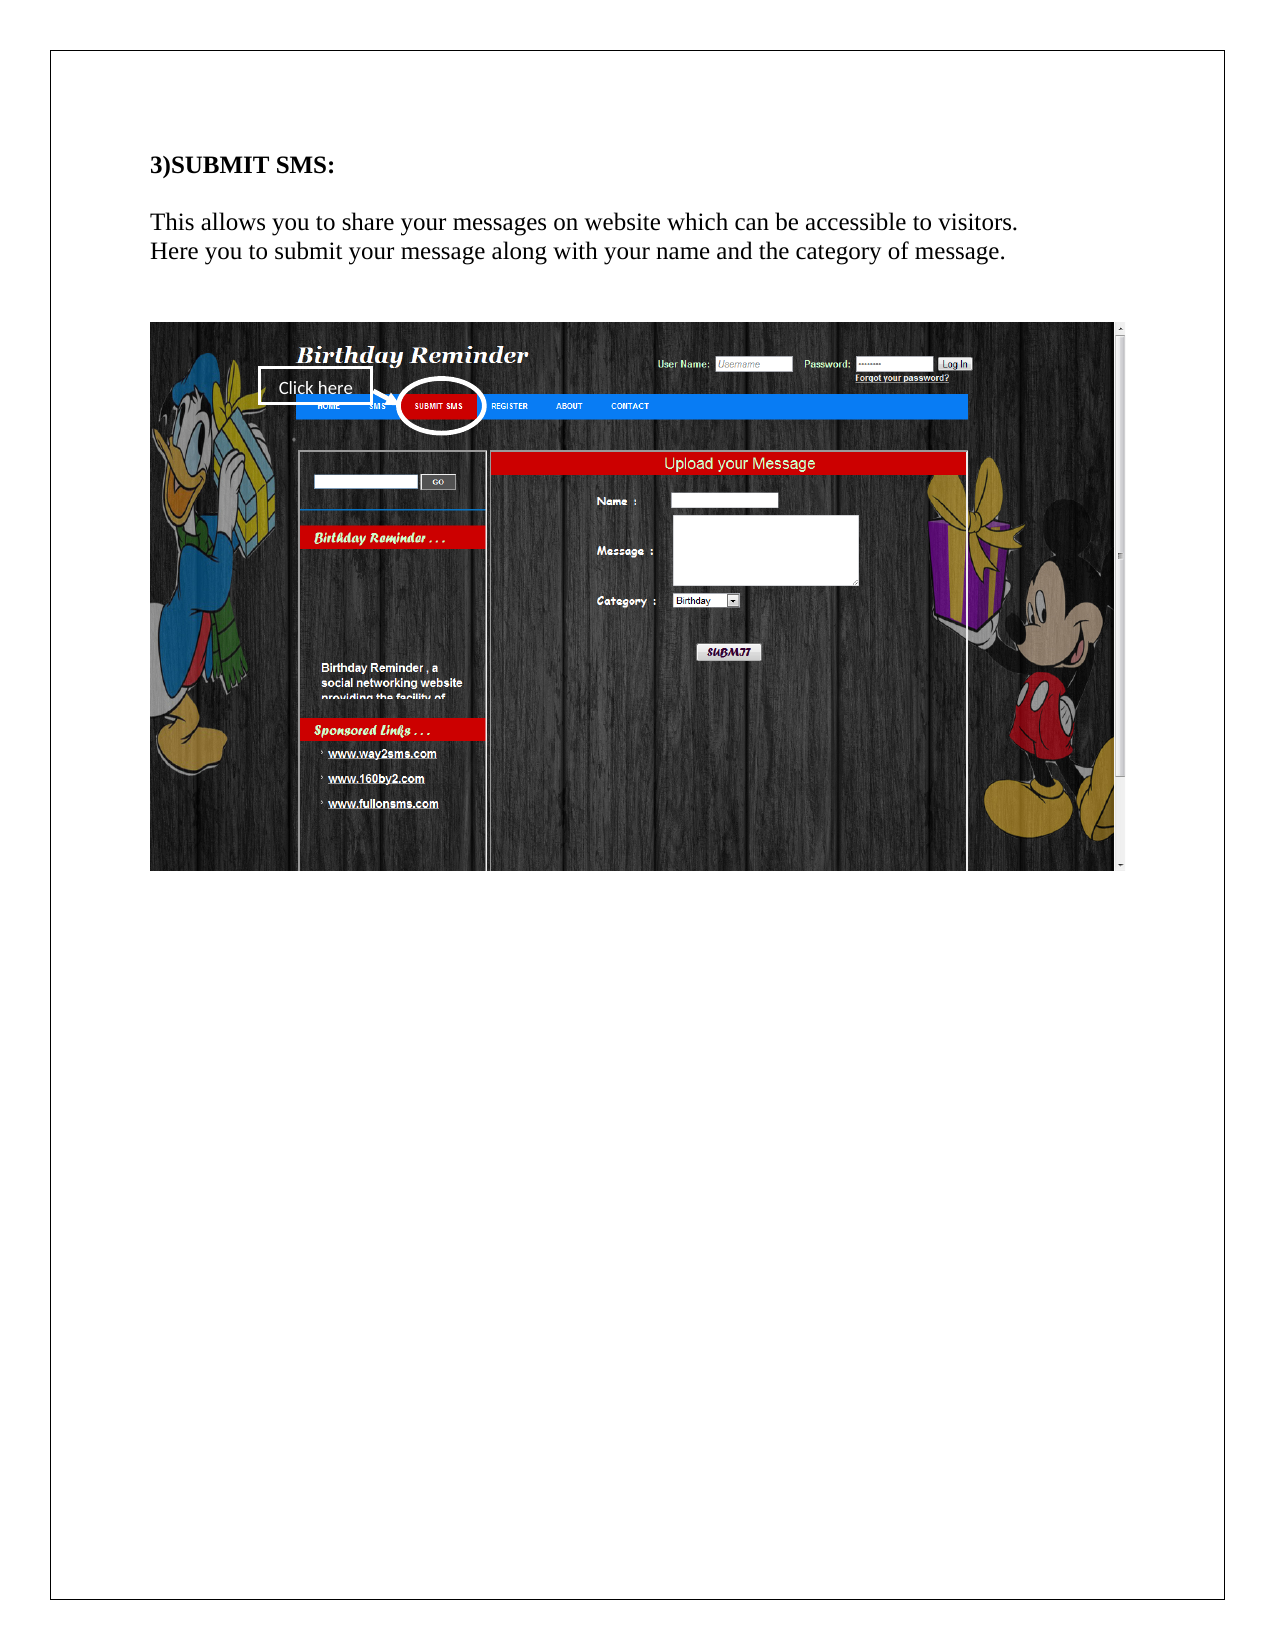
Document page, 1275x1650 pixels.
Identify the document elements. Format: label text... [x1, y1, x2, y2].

text This allows you to share your messages on website which can be accessible to visitors. [150, 207, 1125, 236]
text 3)SUBMIT SMS: [150, 150, 1125, 179]
text Here you to submit your message along with your name and the category of message. [150, 236, 1125, 265]
picture [150, 322, 1125, 871]
